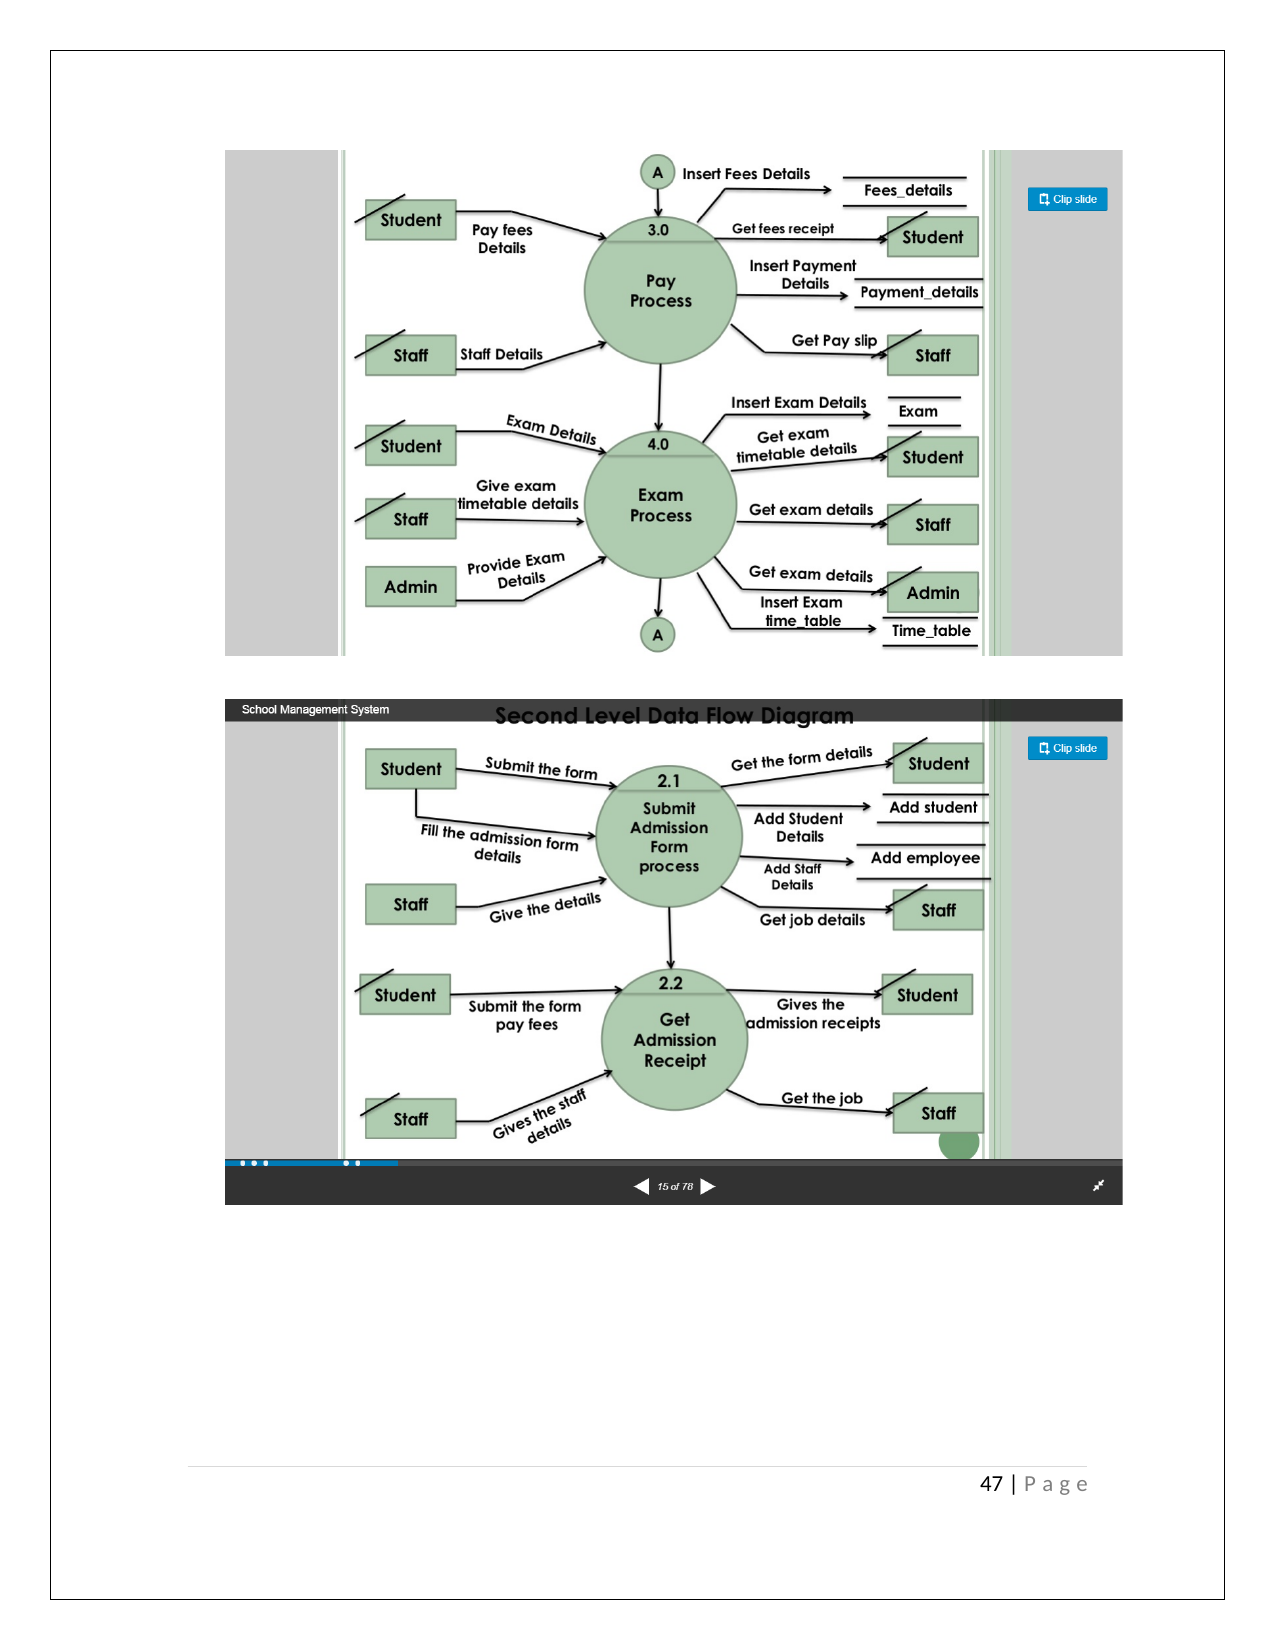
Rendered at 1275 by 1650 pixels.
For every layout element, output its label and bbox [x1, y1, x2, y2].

picture [225, 699, 1123, 1205]
picture [225, 150, 1123, 656]
